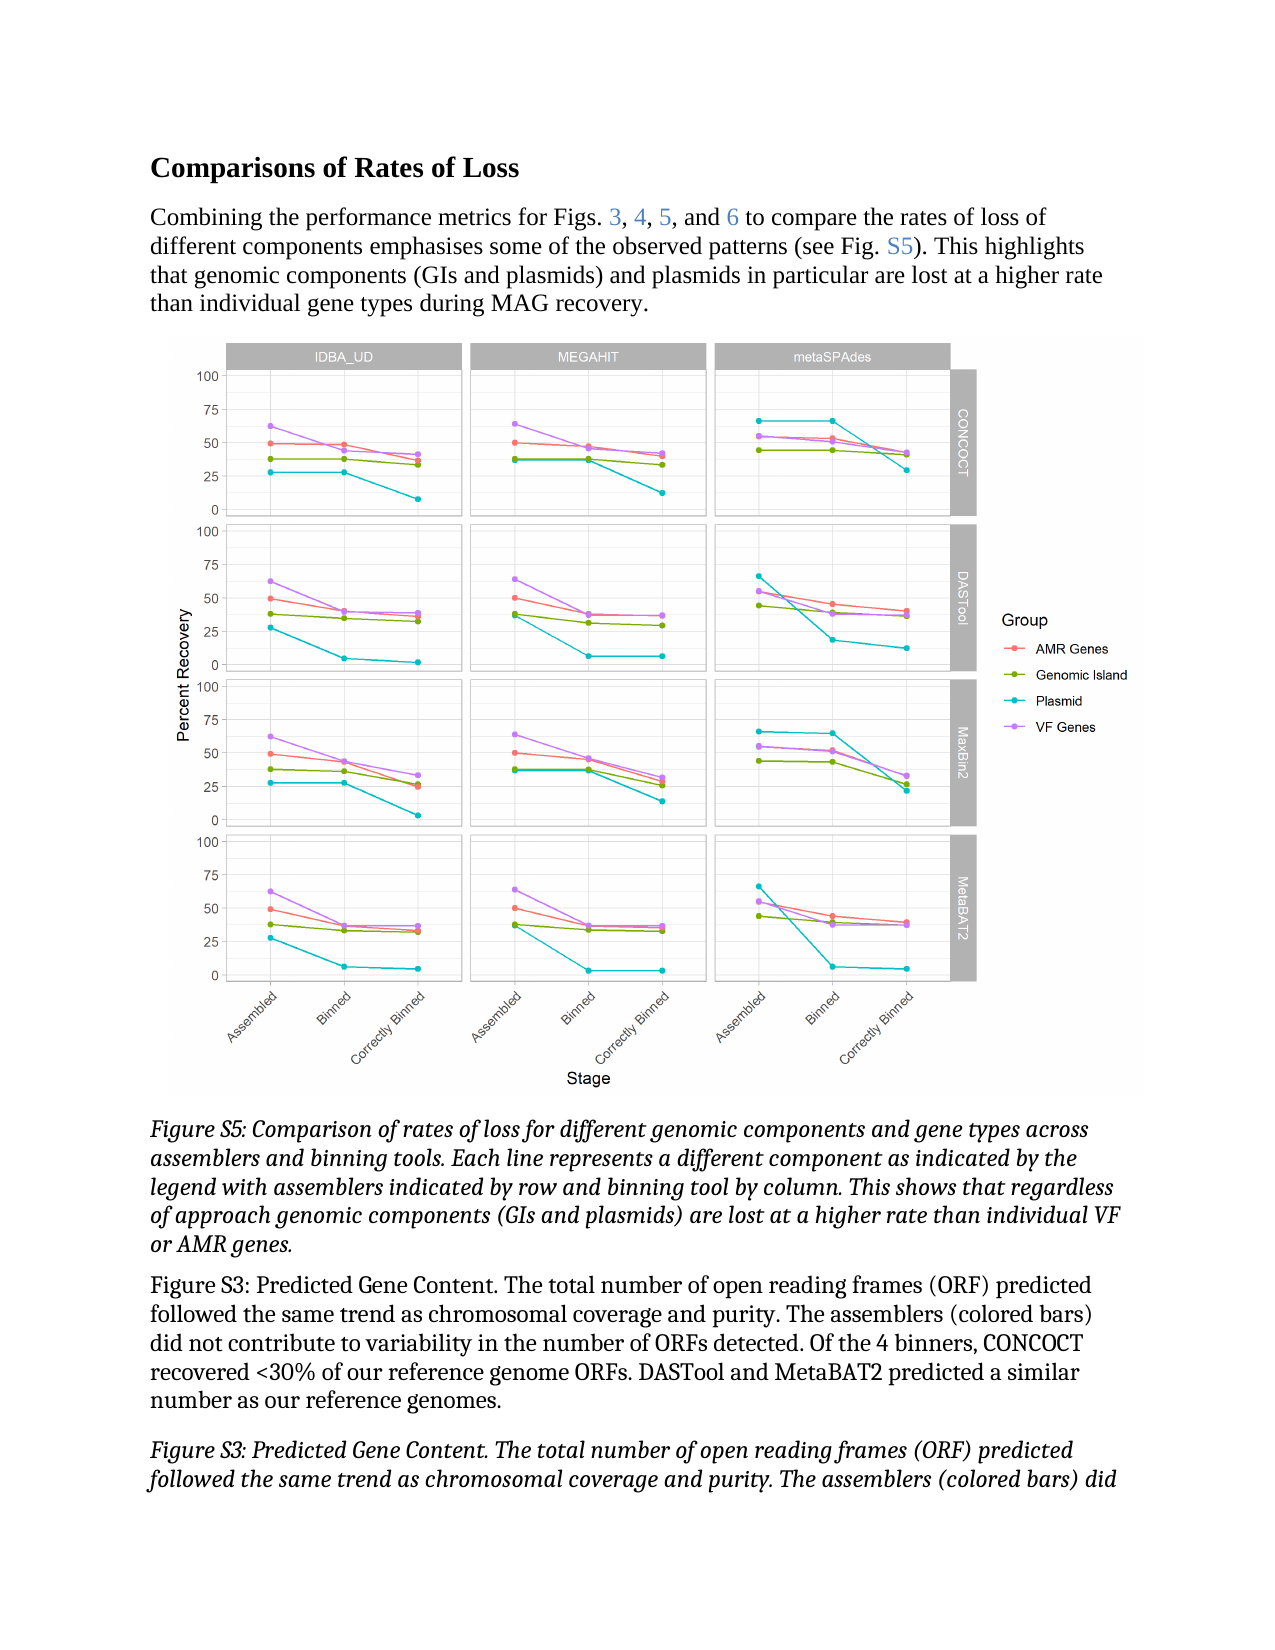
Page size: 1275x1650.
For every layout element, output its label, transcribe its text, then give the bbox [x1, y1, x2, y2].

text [150, 1436, 1125, 1493]
text Figure S5: Comparison of rates of loss for different genomic components and gene types across assemblers and binning tools. Each line represents a different component as indicated by the legend with assemblers indicated by row and binning tool by column. This shows that regardless of approach genomic components (GIs and plasmids) are lost at a higher rate than individual VF or AMR genes. [150, 1115, 1125, 1259]
subtitle Comparisons of Rates of Loss [150, 150, 1125, 183]
text Combining the performance metrics for Figs. 3, 4, 5, and 6 to compare the rates of loss of different components emphasises some of the observed patterns (see Fig. S5). This highlights that genomic components (GIs and plasmids) and plasmids in particular are lost at a higher rate than individual gene types during MAG recovery. [150, 202, 1125, 317]
picture [168, 336, 1144, 1095]
